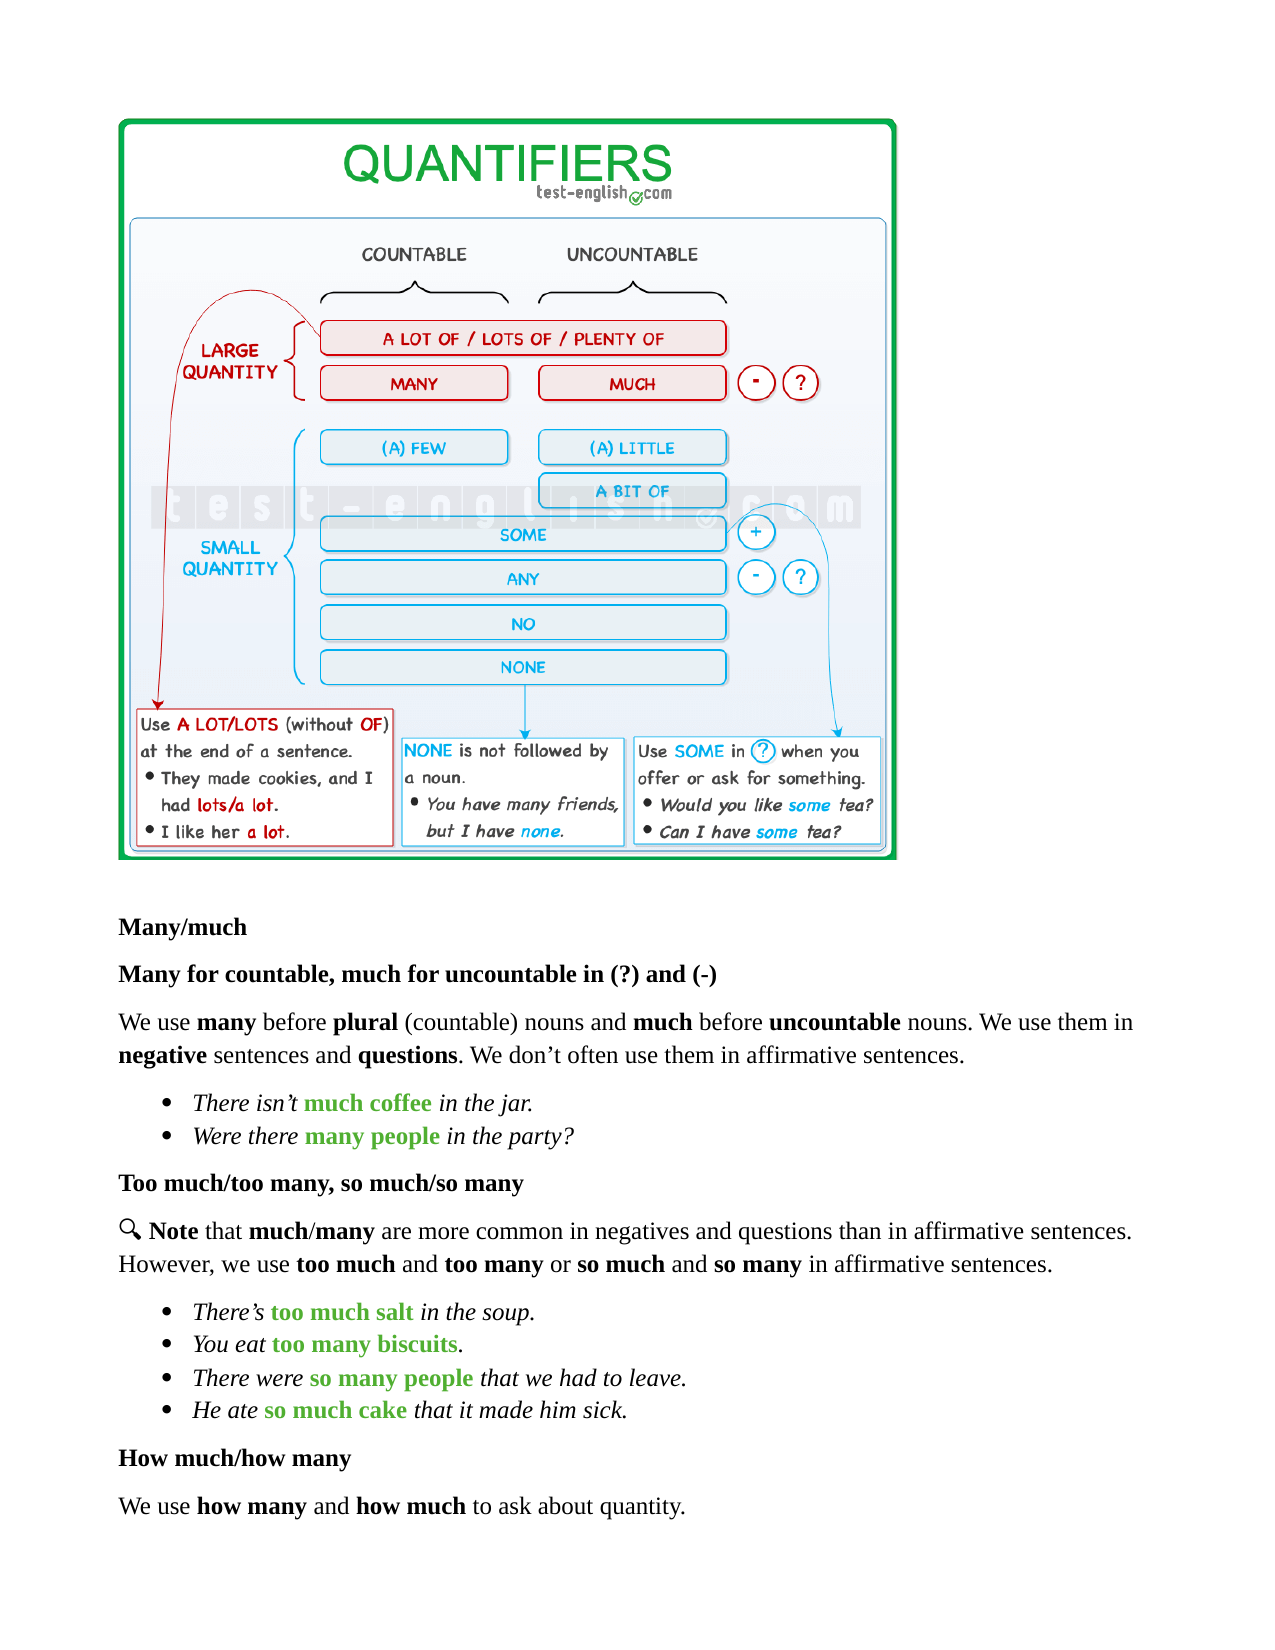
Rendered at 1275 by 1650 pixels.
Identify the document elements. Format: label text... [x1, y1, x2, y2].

list You eat too many biscuits. [162, 1329, 1157, 1358]
text We use many before plural (countable) nouns and much before uncountable nouns. We use them in negative sentences and questions. We don’t often use them in affirmative sentences. [118, 1007, 1157, 1069]
list Were there many people in the party? [162, 1121, 1157, 1149]
list There’s too much salt in the soup. [162, 1297, 1157, 1325]
list He ate so much cake that it made him sick. [162, 1396, 1157, 1424]
text 🔍 Note that much/many are more common in negatives and questions than in affirmative sentences. However, we use too much and too many or so much and so many in affirmative sentences. [118, 1216, 1157, 1278]
picture [118, 118, 900, 860]
subtitle Many for countable, much for uncountable in (?) and (-) [118, 959, 1157, 988]
subtitle How much/how many [118, 1443, 1157, 1472]
list There isn’t much coffee in the jar. [162, 1088, 1157, 1116]
text We use how many and how much to ask about quantity. [118, 1491, 1157, 1519]
subtitle Too much/too many, so much/so many [118, 1168, 1157, 1197]
subtitle Many/much [118, 912, 1157, 941]
list There were so many people that we had to leave. [162, 1363, 1157, 1391]
